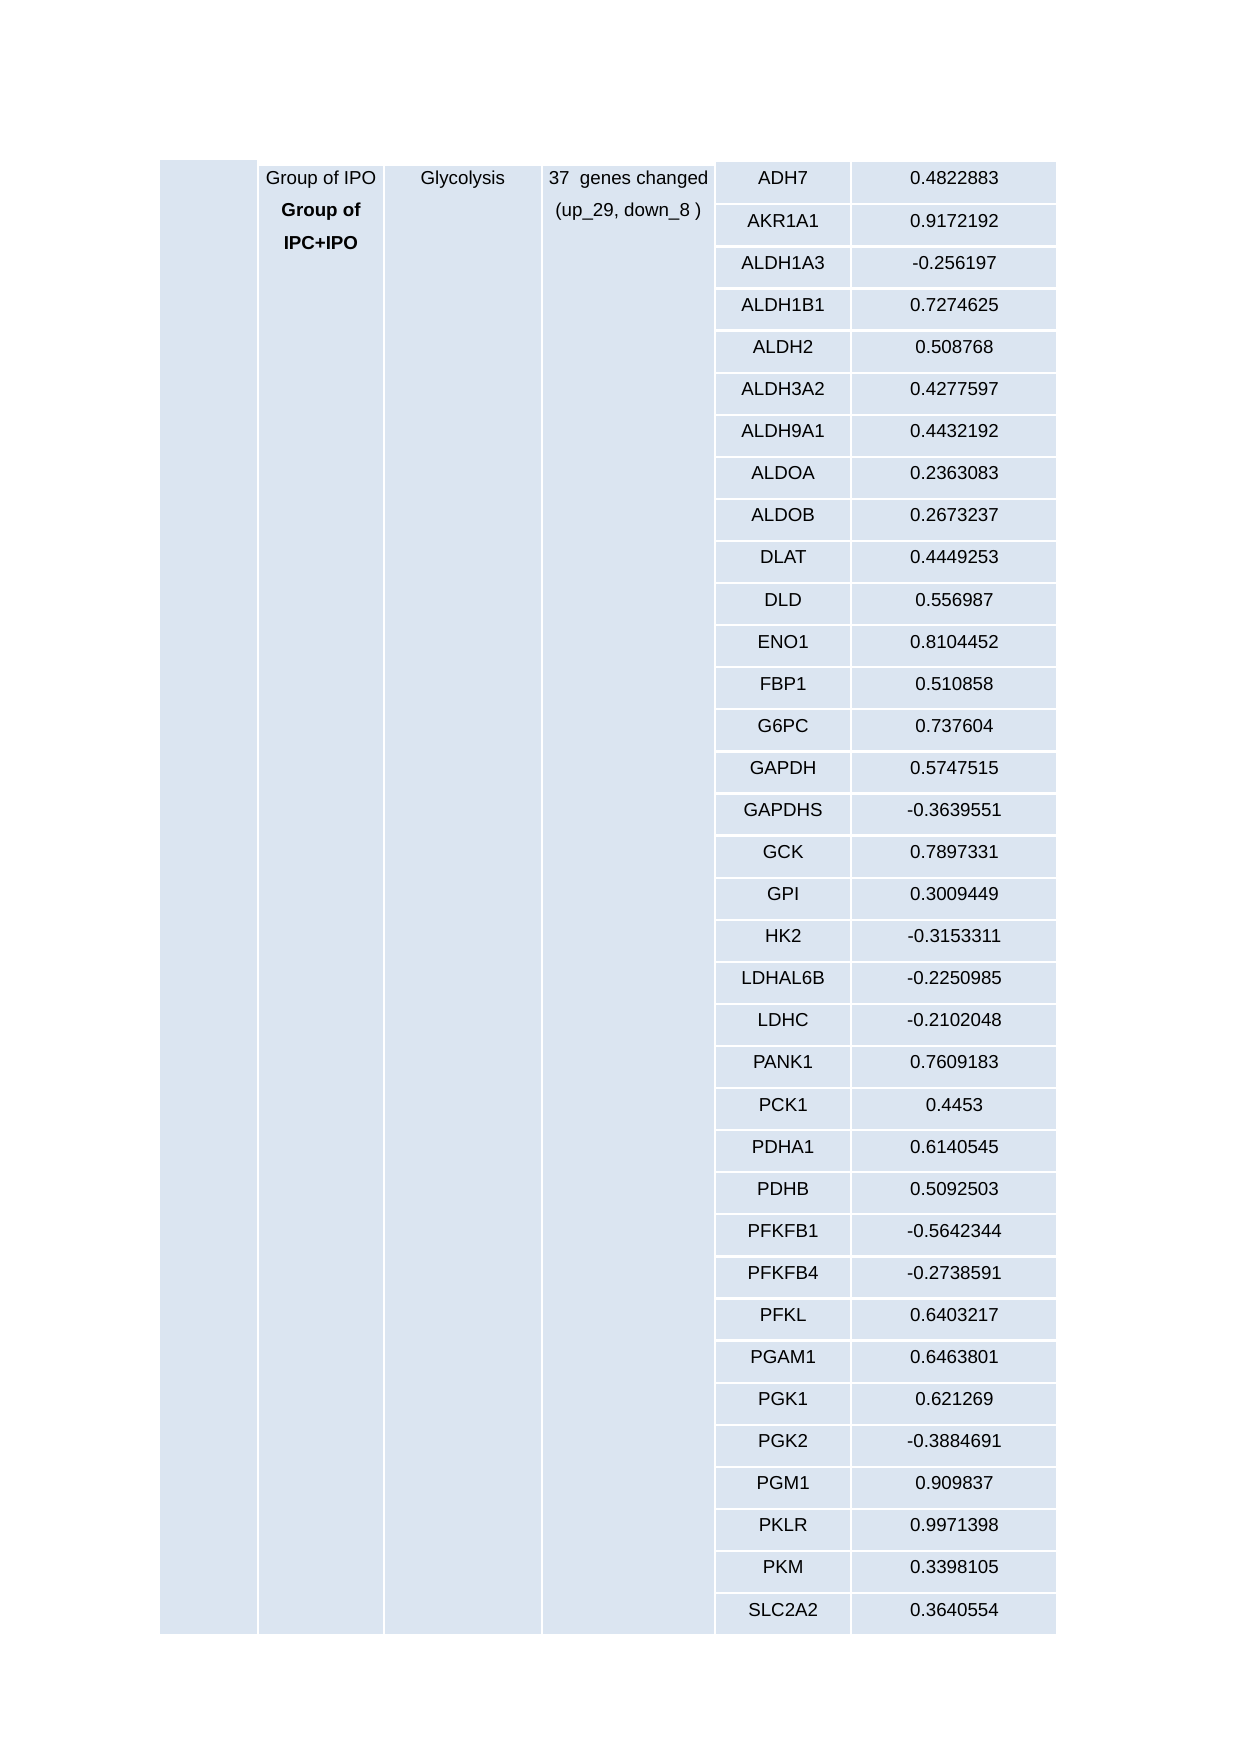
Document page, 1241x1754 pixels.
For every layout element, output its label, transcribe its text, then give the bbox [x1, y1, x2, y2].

table_cell 0.621269 [852, 1384, 1056, 1424]
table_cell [543, 166, 714, 1634]
table_cell PFKFB4 [716, 1258, 850, 1297]
table_cell 0.5747515 [852, 753, 1056, 792]
table_cell LDHC [716, 1005, 850, 1045]
table_cell 0.4449253 [852, 542, 1056, 582]
table_cell 0.3398105 [852, 1552, 1056, 1592]
table_cell ALDH1A3 [716, 248, 850, 287]
table_cell 0.6403217 [852, 1300, 1056, 1339]
table_cell 0.4432192 [852, 416, 1056, 456]
table_cell 0.508768 [852, 332, 1056, 372]
table_cell 0.556987 [852, 584, 1056, 624]
table_cell -0.3639551 [852, 795, 1056, 834]
table_cell GAPDHS [716, 795, 850, 834]
table_cell 0.4453 [852, 1089, 1056, 1129]
table_cell GAPDH [716, 753, 850, 792]
table_cell PFKFB1 [716, 1215, 850, 1255]
table_cell PANK1 [716, 1047, 850, 1087]
table_cell -0.2102048 [852, 1005, 1056, 1045]
table_cell SLC2A2 [716, 1594, 850, 1634]
table_cell PCK1 [716, 1089, 850, 1129]
table_cell PFKL [716, 1300, 850, 1339]
table_cell ADH7 [716, 162, 850, 203]
table_cell DLAT [716, 542, 850, 582]
table_cell GCK [716, 837, 850, 877]
table_cell 0.6140545 [852, 1131, 1056, 1171]
table_cell PKLR [716, 1510, 850, 1550]
table_cell -0.5642344 [852, 1215, 1056, 1255]
table_cell FBP1 [716, 668, 850, 708]
table_cell PKM [716, 1552, 850, 1592]
table_cell 0.8104452 [852, 626, 1056, 666]
table_cell 0.5092503 [852, 1173, 1056, 1213]
table_cell 0.7274625 [852, 290, 1056, 329]
table_cell G6PC [716, 710, 850, 750]
table_cell GPI [716, 879, 850, 919]
table_cell 0.7897331 [852, 837, 1056, 877]
table_cell 0.510858 [852, 668, 1056, 708]
table_cell -0.3884691 [852, 1426, 1056, 1466]
table_cell ALDH9A1 [716, 416, 850, 456]
table_cell 0.3009449 [852, 879, 1056, 919]
table_cell ALDOA [716, 458, 850, 498]
table_cell 0.909837 [852, 1468, 1056, 1508]
table_cell PGK2 [716, 1426, 850, 1466]
table_cell HK2 [716, 921, 850, 961]
table_cell -0.3153311 [852, 921, 1056, 961]
table_cell 0.3640554 [852, 1594, 1056, 1634]
table_cell PGK1 [716, 1384, 850, 1424]
table_cell Group of IPO Group of IPC+IPO [259, 166, 383, 1634]
table_cell Glycolysis [385, 166, 541, 1634]
table_cell 0.737604 [852, 710, 1056, 750]
table_cell PGAM1 [716, 1342, 850, 1382]
table_cell -0.2738591 [852, 1258, 1056, 1297]
table_cell 0.6463801 [852, 1342, 1056, 1382]
table_cell PDHB [716, 1173, 850, 1213]
table_cell 0.7609183 [852, 1047, 1056, 1087]
table_cell ALDH2 [716, 332, 850, 372]
table_cell AKR1A1 [716, 205, 850, 245]
table_cell LDHAL6B [716, 963, 850, 1003]
table_cell -0.256197 [852, 248, 1056, 287]
table_cell ENO1 [716, 626, 850, 666]
table_cell ALDOB [716, 500, 850, 540]
table_cell DLD [716, 584, 850, 624]
table_cell 0.9172192 [852, 205, 1056, 245]
table_cell PDHA1 [716, 1131, 850, 1171]
table_cell 0.4277597 [852, 374, 1056, 414]
table_cell ALDH3A2 [716, 374, 850, 414]
table_cell 0.2673237 [852, 500, 1056, 540]
table_cell -0.2250985 [852, 963, 1056, 1003]
table_cell 0.4822883 [852, 162, 1056, 203]
table_cell 0.9971398 [852, 1510, 1056, 1550]
table_cell 0.2363083 [852, 458, 1056, 498]
table_cell PGM1 [716, 1468, 850, 1508]
table_cell ALDH1B1 [716, 290, 850, 329]
